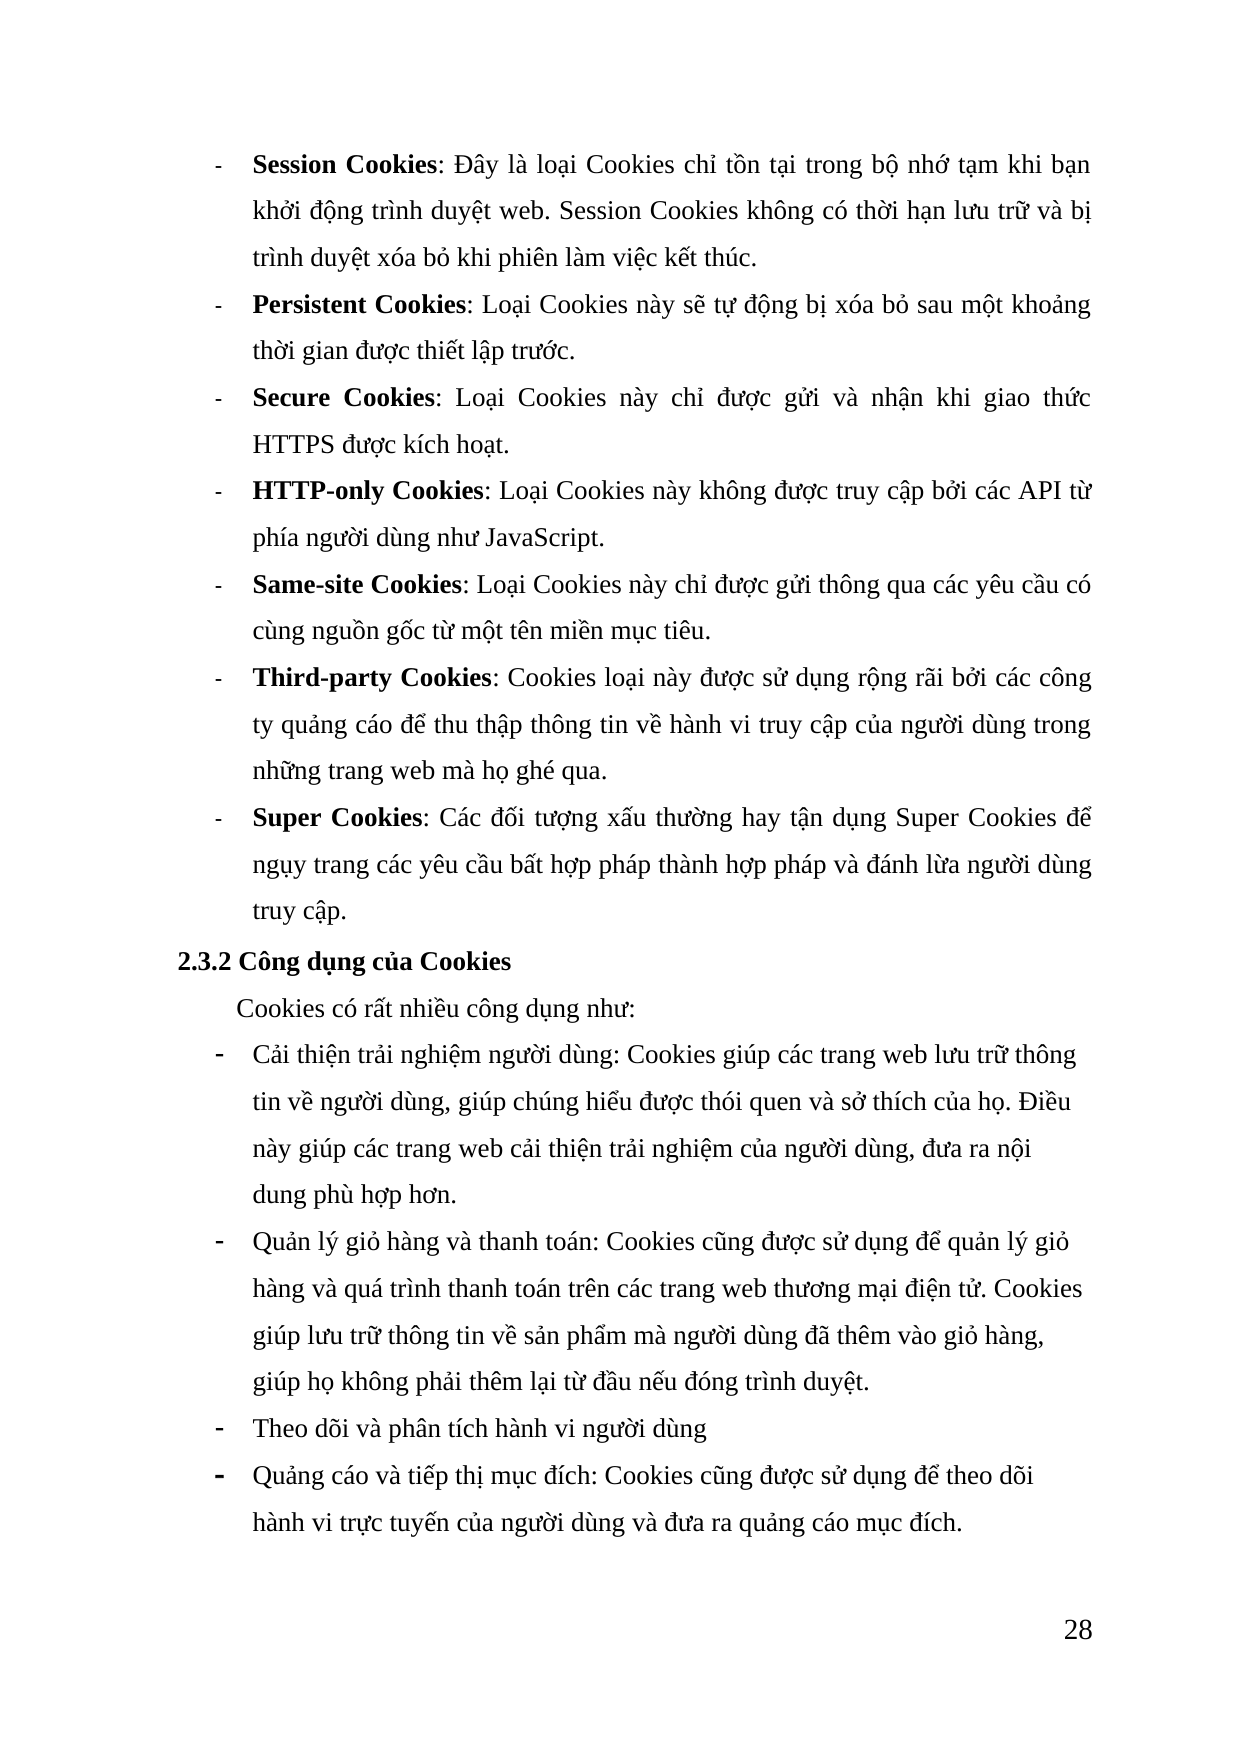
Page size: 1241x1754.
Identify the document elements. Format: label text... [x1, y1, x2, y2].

list Secure Cookies: Loại Cookies này chỉ được gửi và nhận khi giao thức HTTPS được kích hoạt. [215, 381, 1092, 459]
list Persistent Cookies: Loại Cookies này sẽ tự động bị xóa bỏ sau một khoảng thời gian được thiết lập trước. [215, 288, 1092, 366]
subtitle Công dụng của Cookies [177, 945, 1092, 976]
list Same-site Cookies: Loại Cookies này chỉ được gửi thông qua các yêu cầu có cùng nguồn gốc từ một tên miền mục tiêu. [215, 568, 1092, 646]
list HTTP-only Cookies: Loại Cookies này không được truy cập bởi các API từ phía người dùng như JavaScript. [215, 474, 1092, 552]
list Theo dõi và phân tích hành vi người dùng [215, 1412, 1092, 1443]
text Cookies có rất nhiều công dụng như: [177, 992, 1092, 1023]
list Third-party Cookies: Cookies loại này được sử dụng rộng rãi bởi các công ty quảng cáo để thu thập thông tin về hành vi truy cập của người dùng trong những trang web mà họ ghé qua. [215, 661, 1092, 786]
list Quản lý giỏ hàng và thanh toán: Cookies cũng được sử dụng để quản lý giỏ hàng và quá trình thanh toán trên các trang web thương mại điện tử. Cookies giúp lưu trữ thông tin về sản phẩm mà người dùng đã thêm vào giỏ hàng, giúp họ không phải thêm lại từ đầu nếu đóng trình duyệt. [215, 1225, 1092, 1397]
list Cải thiện trải nghiệm người dùng: Cookies giúp các trang web lưu trữ thông tin về người dùng, giúp chúng hiểu được thói quen và sở thích của họ. Điều này giúp các trang web cải thiện trải nghiệm của người dùng, đưa ra nội dung phù hợp hơn. [215, 1038, 1092, 1210]
list Super Cookies: Các đối tượng xấu thường hay tận dụng Super Cookies để ngụy trang các yêu cầu bất hợp pháp thành hợp pháp và đánh lừa người dùng truy cập. [215, 801, 1092, 926]
list Quảng cáo và tiếp thị mục đích: Cookies cũng được sử dụng để theo dõi hành vi trực tuyến của người dùng và đưa ra quảng cáo mục đích. [215, 1459, 1092, 1537]
list Session Cookies: Đây là loại Cookies chỉ tồn tại trong bộ nhớ tạm khi bạn khởi động trình duyệt web. Session Cookies không có thời hạn lưu trữ và bị trình duyệt xóa bỏ khi phiên làm việc kết thúc. [215, 148, 1092, 272]
